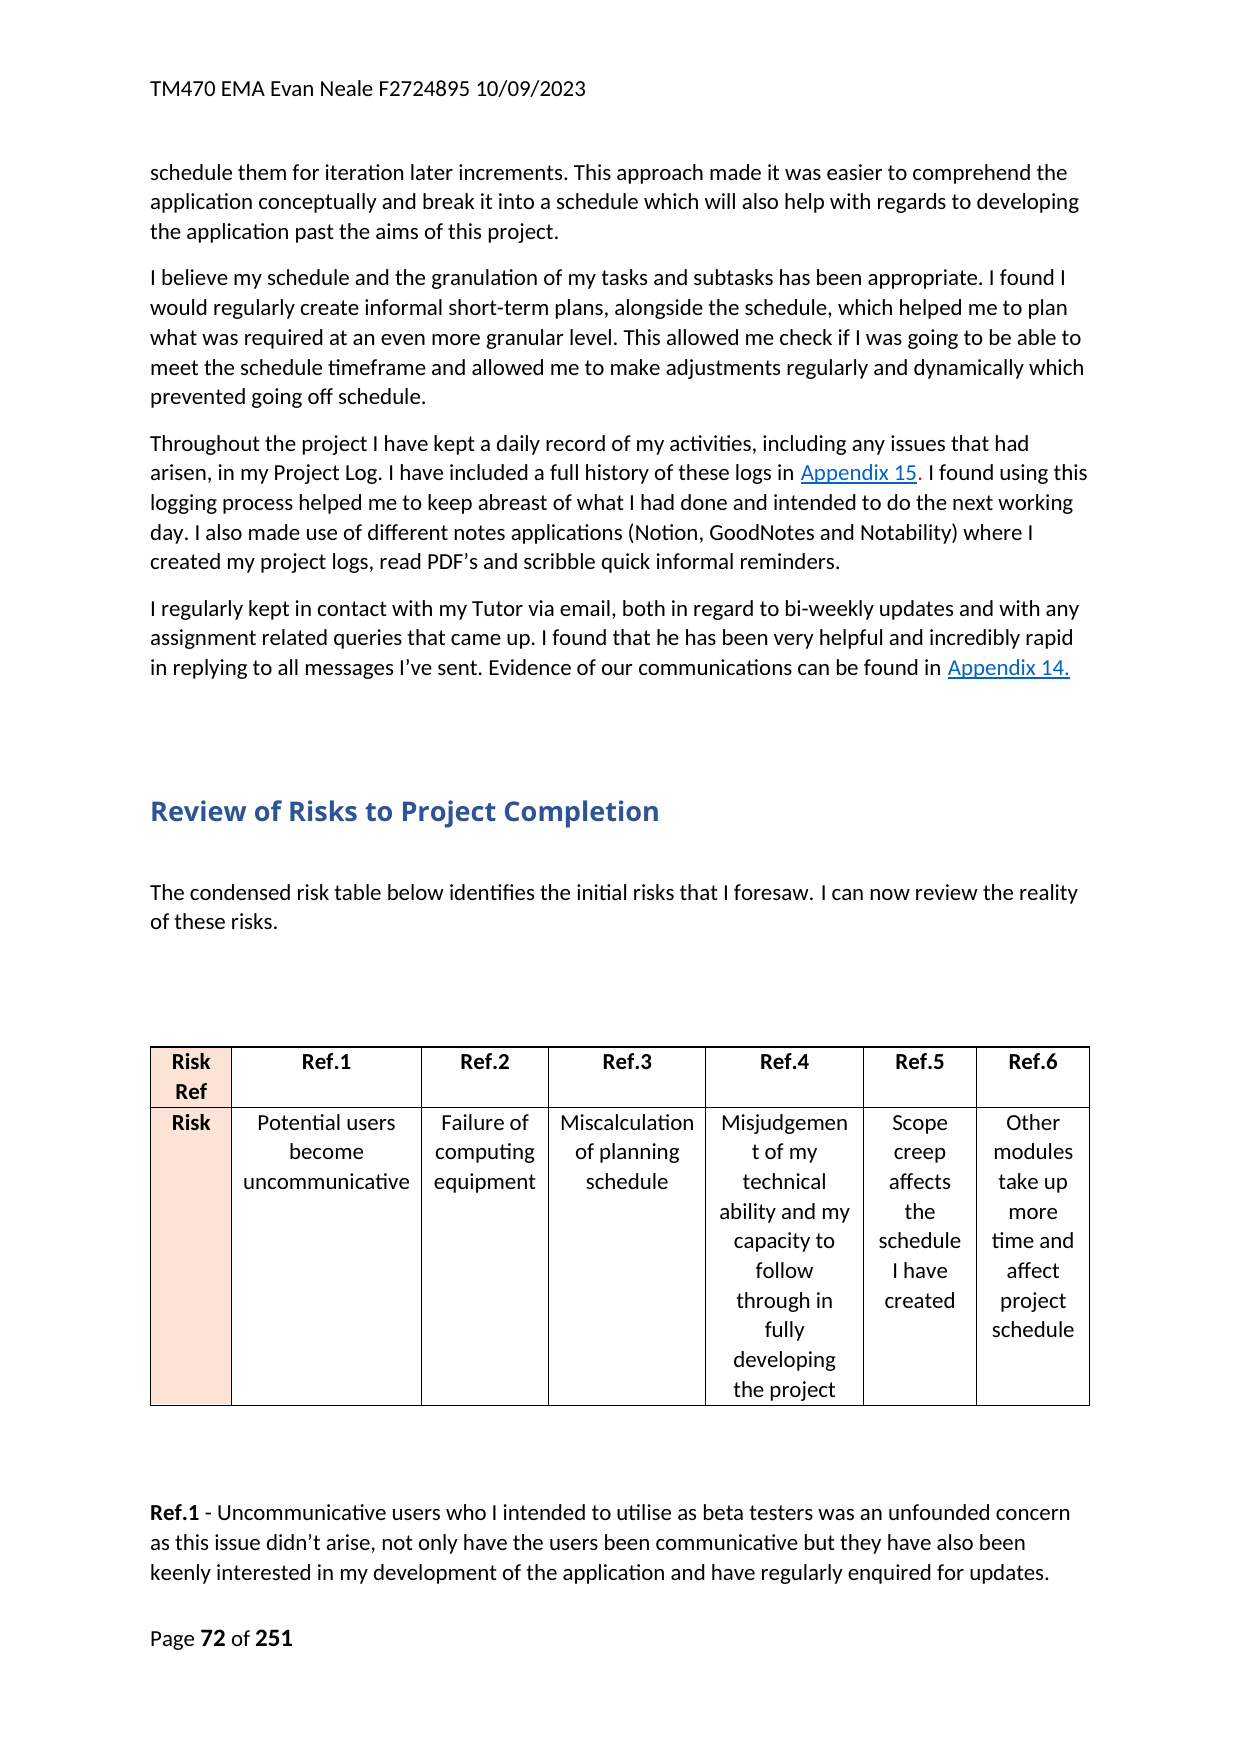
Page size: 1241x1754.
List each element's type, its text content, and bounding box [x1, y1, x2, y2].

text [150, 158, 1090, 245]
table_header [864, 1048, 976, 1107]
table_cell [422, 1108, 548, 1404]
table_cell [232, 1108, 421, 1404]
text Throughout the project I have kept a daily record of my activities, including any issues that had arisen, in my Project Log. I have included a full history of these logs in Appendix 15. I found using this logging process helped me to keep abreast of what I had done and intended to do the next working day. I also made use of different notes applications (Notion, GoodNotes and Notability) where I created my project logs, read PDF’s and scribble quick informal reminders. [150, 429, 1090, 575]
text I believe my schedule and the granulation of my tasks and subtasks has been appropriate. I found I would regularly create informal short-term plans, alongside the schedule, which helped me to plan what was required at an even more granular level. This allowed me check if I was going to be able to meet the schedule timeframe and allowed me to make adjustments regularly and dynamically which prevented going off schedule. [150, 263, 1090, 410]
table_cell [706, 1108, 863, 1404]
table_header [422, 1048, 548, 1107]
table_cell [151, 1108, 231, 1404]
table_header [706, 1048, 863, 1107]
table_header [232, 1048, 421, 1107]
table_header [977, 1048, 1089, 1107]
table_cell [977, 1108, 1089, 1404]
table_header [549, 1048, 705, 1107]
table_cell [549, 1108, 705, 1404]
subtitle Review of Risks to Project Completion [150, 792, 1090, 829]
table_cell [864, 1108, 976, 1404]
text I regularly kept in contact with my Tutor via email, both in regard to bi-weekly updates and with any assignment related queries that came up. I found that he has been very helpful and incredibly rapid in replying to all messages I’ve sent. Evidence of our communications can be found in Appendix 14. [150, 594, 1090, 681]
text Ref.1 - Uncommunicative users who I intended to utilise as beta testers was an unfounded concern as this issue didn’t arise, not only have the users been communicative but they have also been keenly interested in my development of the application and have regularly enquired for updates. [150, 1498, 1090, 1586]
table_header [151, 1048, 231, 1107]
text The condensed risk table below identifies the initial risks that I foresaw. I can now review the reality of these risks. [150, 878, 1090, 935]
